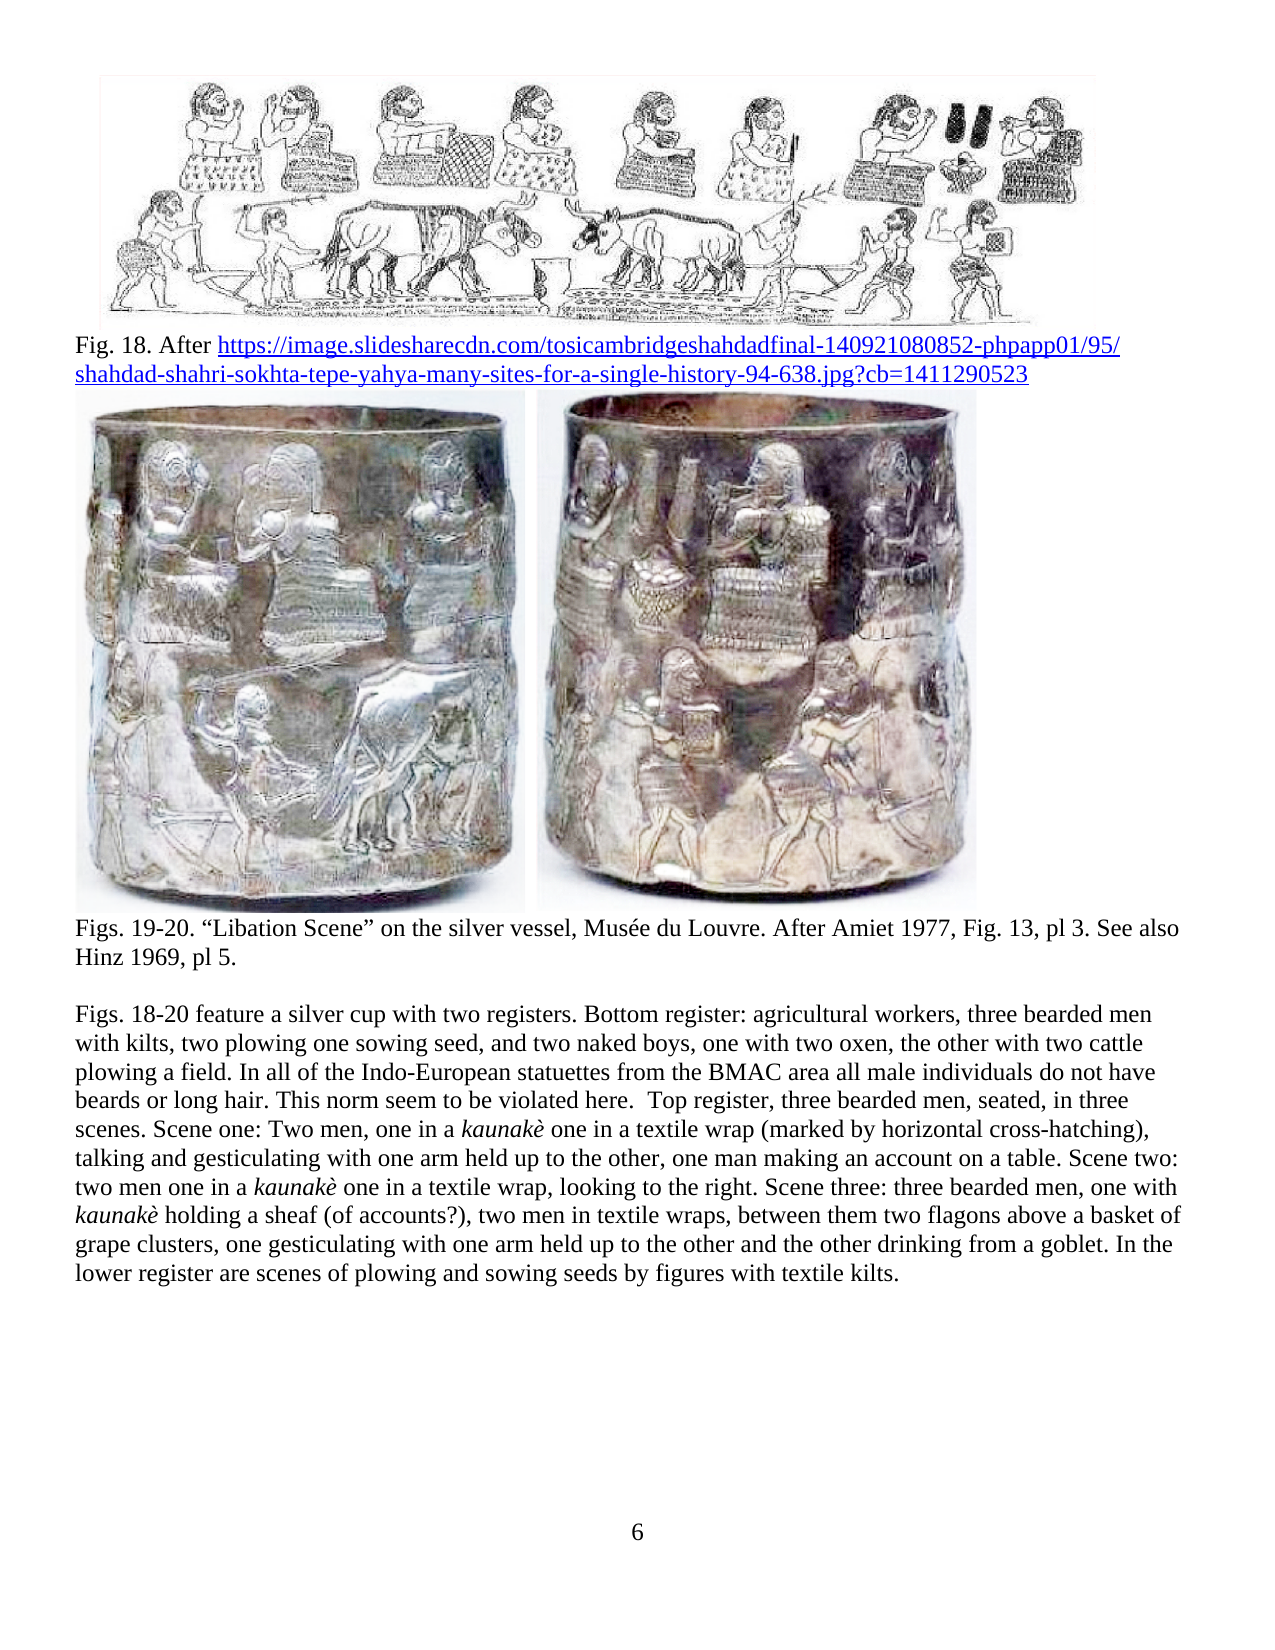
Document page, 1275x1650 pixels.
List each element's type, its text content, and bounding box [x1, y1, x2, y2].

text Figs. 18-20 feature a silver cup with two registers. Bottom register: agricultural workers, three bearded men with kilts, two plowing one sowing seed, and two naked boys, one with two oxen, the other with two cattle plowing a field. In all of the Indo-European statuettes from the BMAC area all male individuals do not have beards or long hair. This norm seem to be violated here. Top register, three bearded men, seated, in three scenes. Scene one: Two men, one in a kaunakè one in a textile wrap (marked by horizontal cross-hatching), talking and gesticulating with one arm held up to the other, one man making an account on a table. Scene two: two men one in a kaunakè one in a textile wrap, looking to the right. Scene three: three bearded men, one with kaunakè holding a sheaf (of accounts?), two men in textile wraps, between them two flagons above a basket of grape clusters, one gesticulating with one arm held up to the other and the other drinking from a goblet. In the lower register are scenes of plowing and sowing seeds by figures with textile kilts. [75, 999, 1200, 1287]
text Figs. 19-20. “Libation Scene” on the silver vessel, Musée du Louvre. After Amiet 1977, Fig. 13, pl 3. See also Hinz 1969, pl 5. [75, 913, 1200, 971]
text Fig. 18. After https://image.slidesharecdn.com/tosicambridgeshahdadfinal-140921080852-phpapp01/95/shahdad-shahri-sokhta-tepe-yahya-many-sites-for-a-single-history-94-638.jpg?cb=1411290523 [75, 330, 1200, 388]
